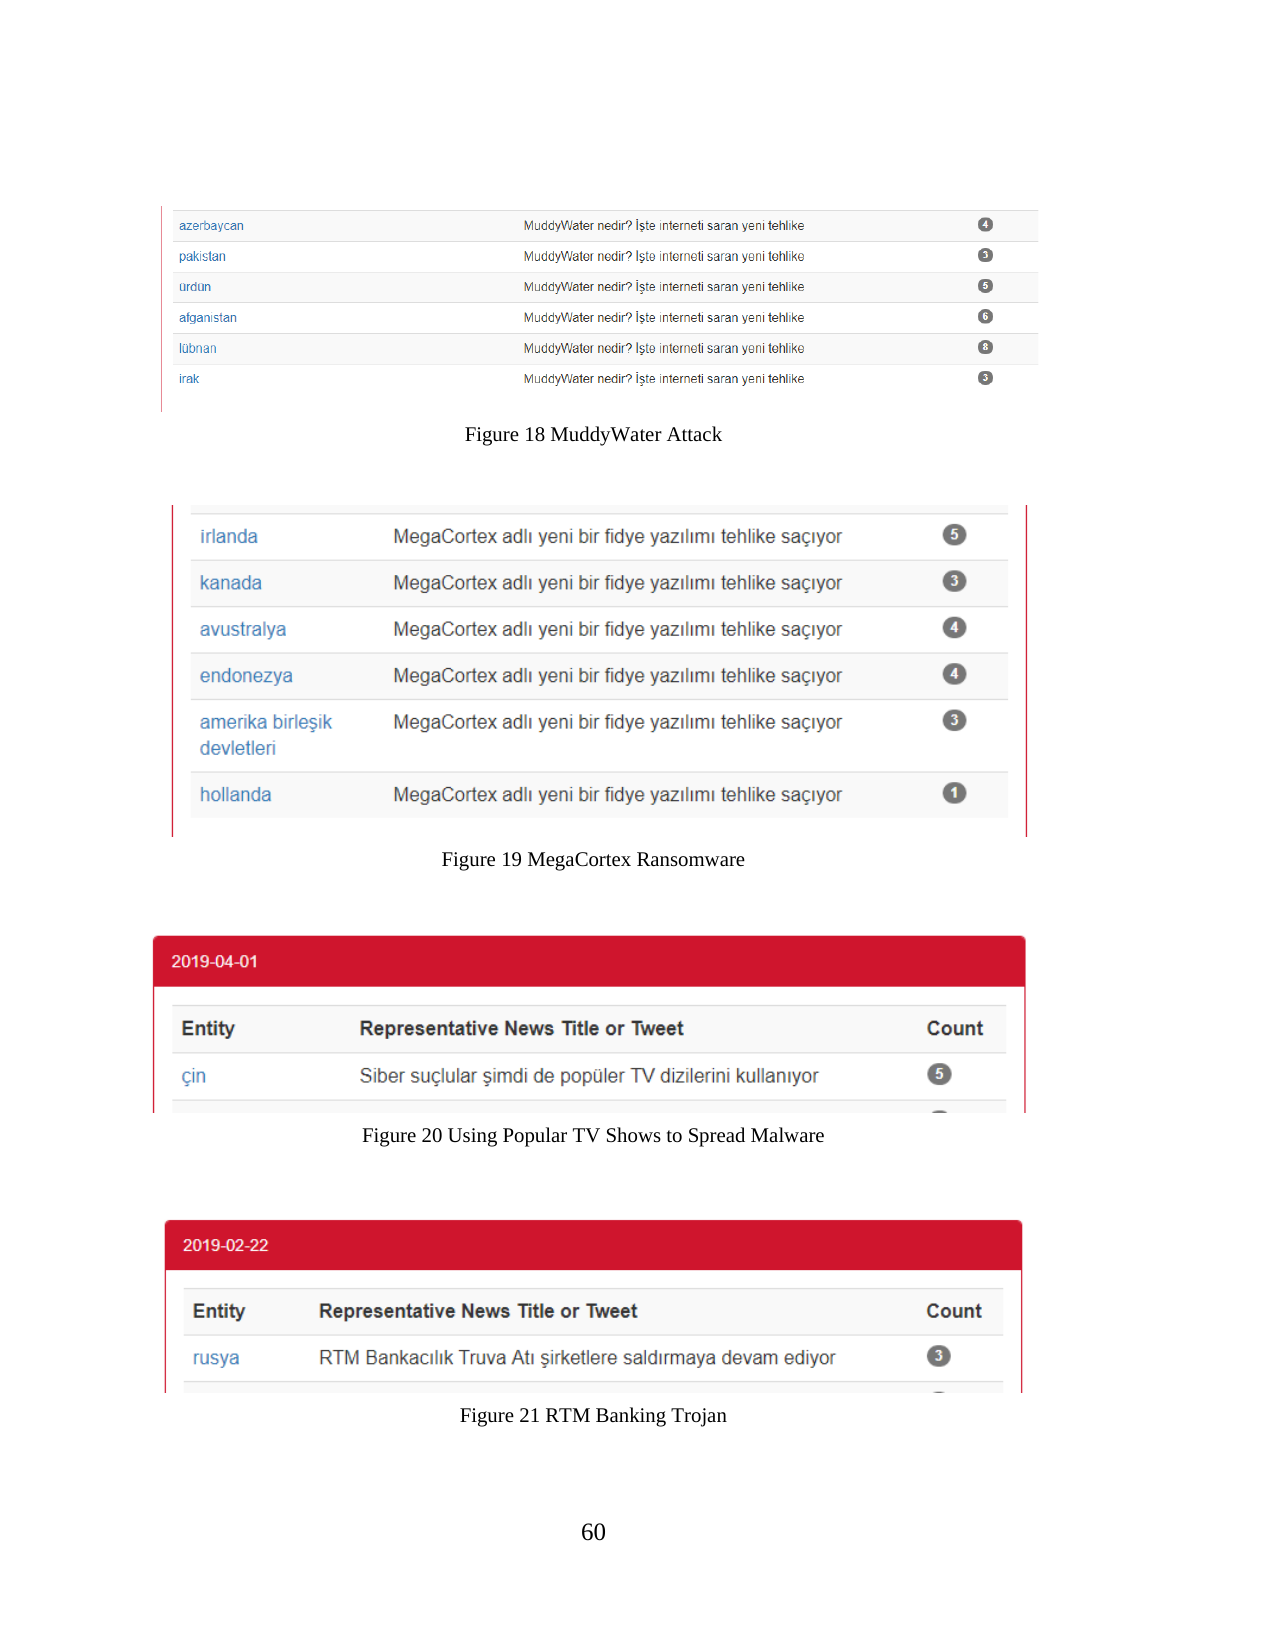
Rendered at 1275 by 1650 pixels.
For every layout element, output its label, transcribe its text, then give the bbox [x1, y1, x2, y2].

picture [147, 1207, 1039, 1393]
text Figure 18 MuddyWater Attack [148, 422, 1039, 446]
text Figure 20 Using Popular TV Shows to Spread Malware [148, 1123, 1039, 1147]
picture [147, 931, 1039, 1113]
text Figure 19 MegaCortex Ransomware [148, 847, 1039, 871]
text Figure 21 RTM Banking Trojan [148, 1403, 1039, 1427]
picture [147, 505, 1039, 837]
picture [147, 206, 1039, 412]
